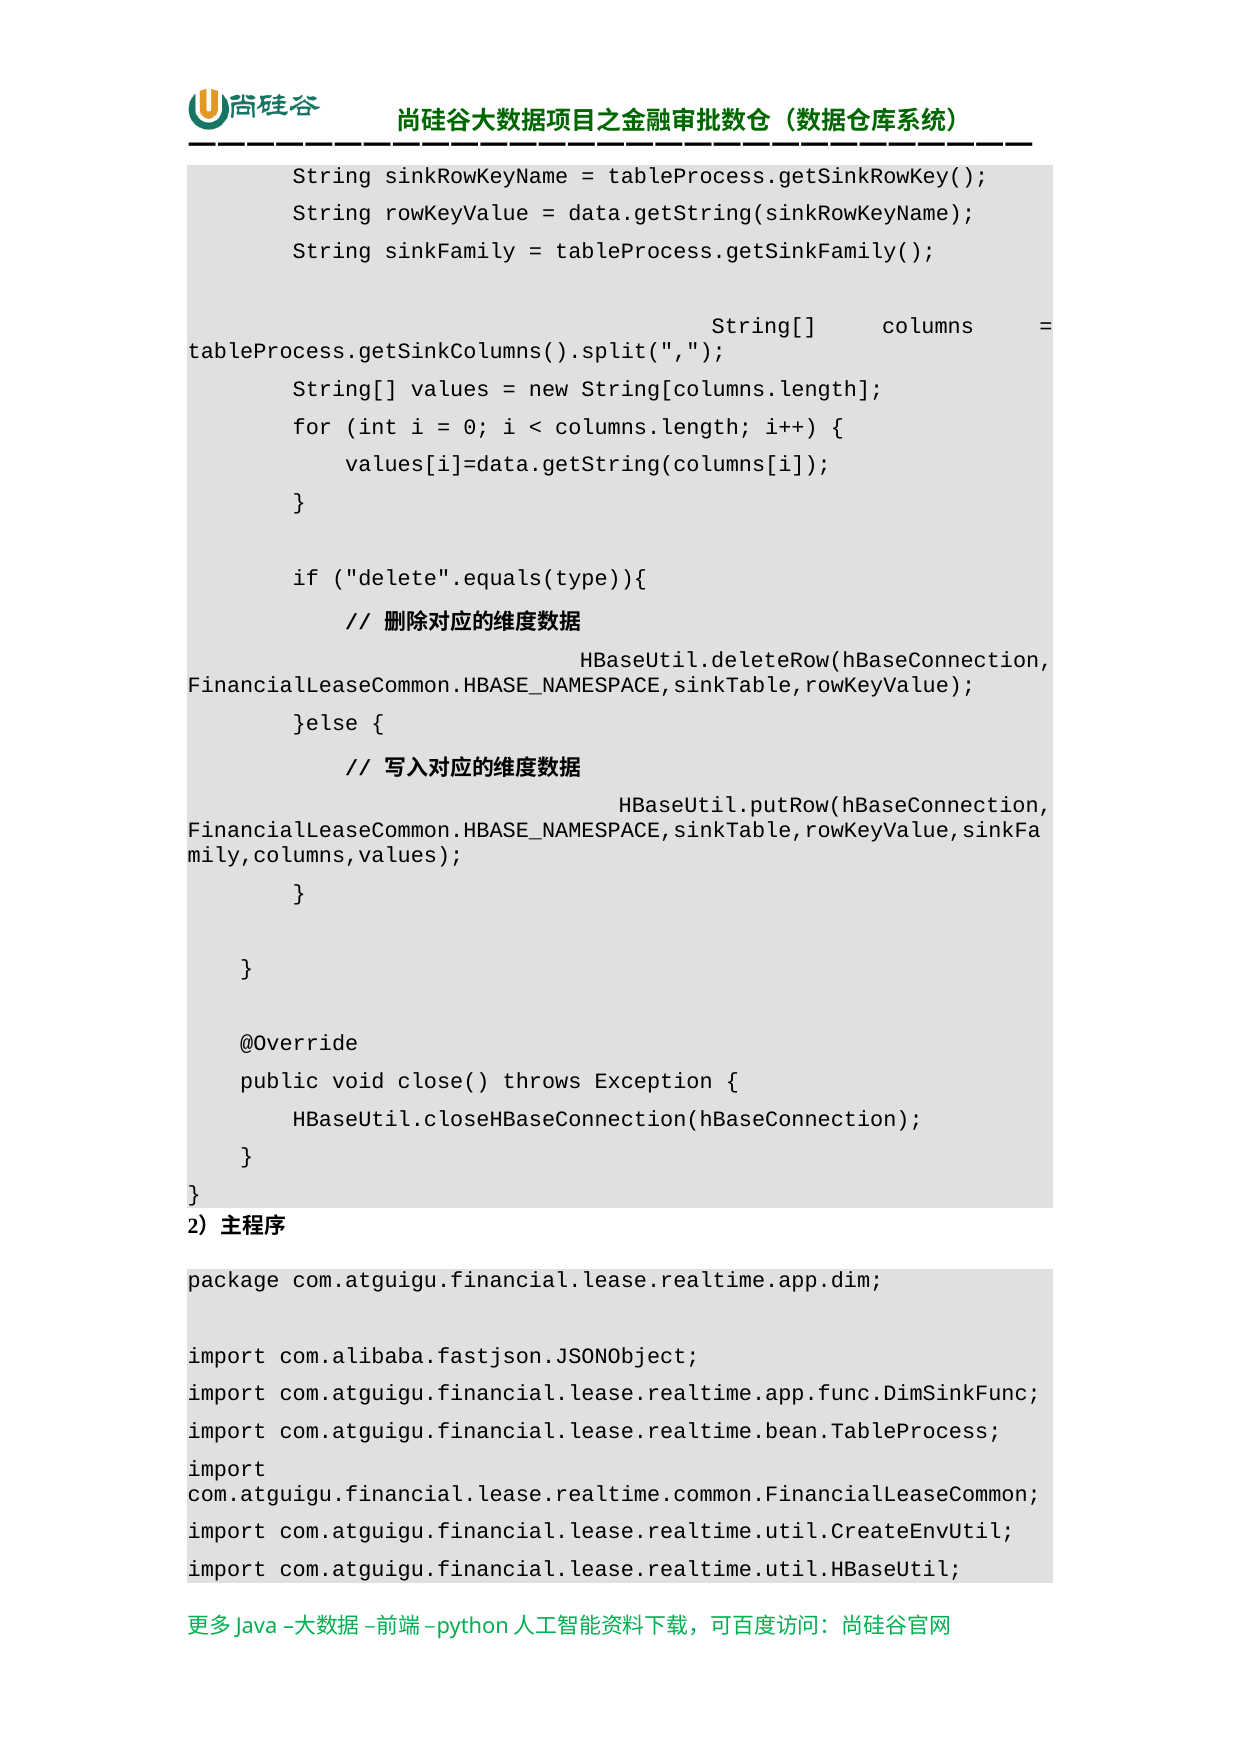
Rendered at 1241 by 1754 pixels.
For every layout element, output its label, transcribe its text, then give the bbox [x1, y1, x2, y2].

text public void close() throws Exception { [187, 1070, 1053, 1095]
text } [187, 491, 1053, 516]
text for (int i = 0; i < columns.length; i++) { [187, 416, 1053, 441]
text String sinkRowKeyName = tableProcess.getSinkRowKey(); [187, 165, 1053, 189]
text String[] columns = tableProcess.getSinkColumns().split(","); [187, 316, 1053, 365]
text import com.atguigu.financial.lease.realtime.bean.TableProcess; [187, 1420, 1053, 1445]
text package com.atguigu.financial.lease.realtime.app.dim; [187, 1269, 1053, 1294]
text // 写入对应的维度数据 [187, 749, 1053, 781]
text // 删除对应的维度数据 [187, 604, 1053, 636]
text if ("delete".equals(type)){ [187, 567, 1053, 591]
text @Override [187, 1032, 1053, 1057]
text String sinkFamily = tableProcess.getSinkFamily(); [187, 240, 1053, 265]
text import com.atguigu.financial.lease.realtime.util.HBaseUtil; [187, 1558, 1053, 1583]
text import com.atguigu.financial.lease.realtime.common.FinancialLeaseCommon; [187, 1458, 1053, 1507]
text HBaseUtil.putRow(hBaseConnection, FinancialLeaseCommon.HBASE_NAMESPACE,sinkTable,rowKeyValue,sinkFamily,columns,values); [187, 794, 1053, 869]
text HBaseUtil.closeHBaseConnection(hBaseConnection); [187, 1108, 1053, 1133]
text 2）主程序 [187, 1208, 1053, 1241]
text values[i]=data.getString(columns[i]); [187, 453, 1053, 478]
text } [187, 882, 1053, 906]
text } [187, 1183, 1053, 1208]
text HBaseUtil.deleteRow(hBaseConnection, FinancialLeaseCommon.HBASE_NAMESPACE,sinkTable,rowKeyValue); [187, 649, 1053, 699]
text String rowKeyValue = data.getString(sinkRowKeyName); [187, 202, 1053, 227]
text }else { [187, 712, 1053, 737]
text } [187, 1146, 1053, 1170]
text import com.atguigu.financial.lease.realtime.util.CreateEnvUtil; [187, 1520, 1053, 1545]
text import com.alibaba.fastjson.JSONObject; [187, 1345, 1053, 1369]
text String[] values = new String[columns.length]; [187, 378, 1053, 403]
text import com.atguigu.financial.lease.realtime.app.func.DimSinkFunc; [187, 1382, 1053, 1407]
text } [187, 957, 1053, 982]
